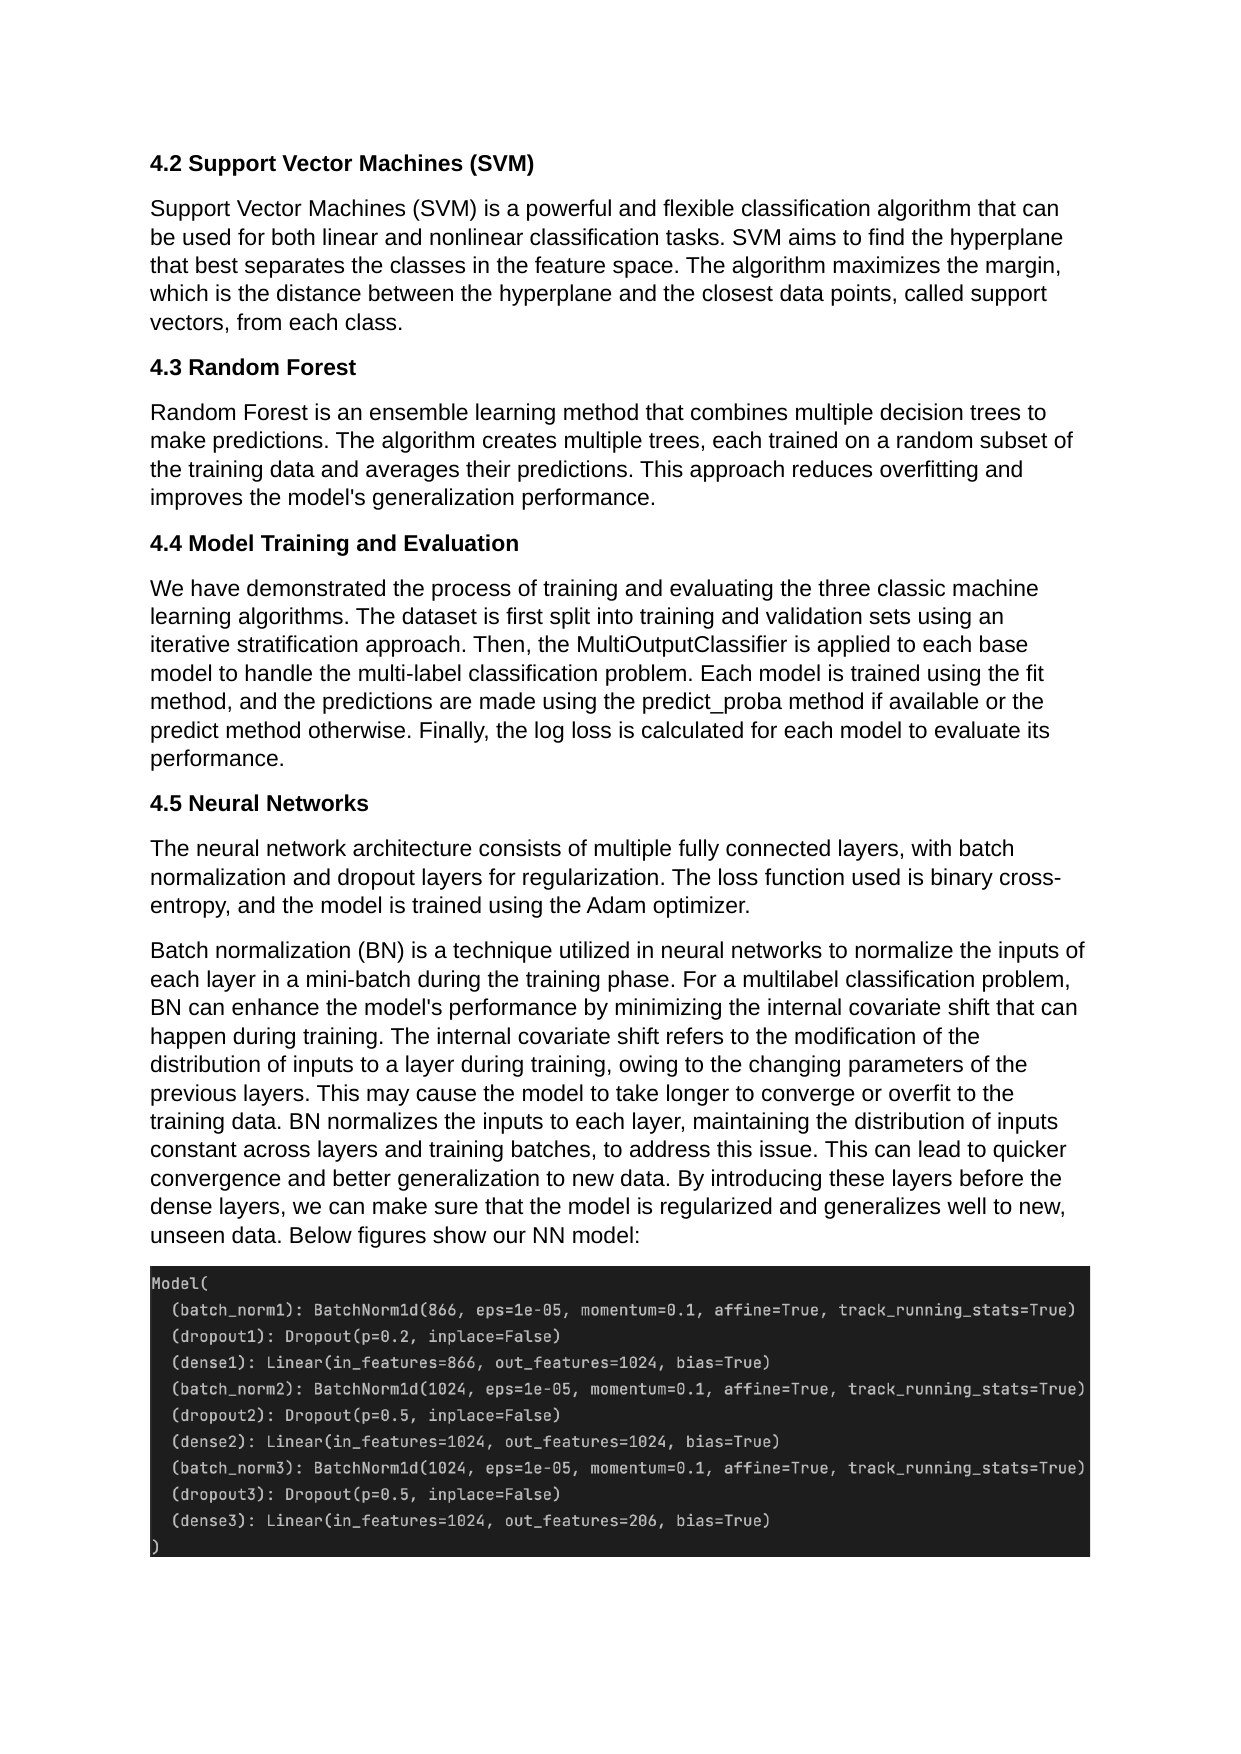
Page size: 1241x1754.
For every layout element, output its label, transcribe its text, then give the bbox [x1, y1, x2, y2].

picture [150, 842, 1091, 1132]
text Batch normalization (BN) is a technique utilized in neural networks to normalize the inputs of each layer in a mini-batch during the training phase. For a multilabel classification problem, BN can enhance the model's performance by minimizing the internal covariate shift that can happen during training. The internal covariate shift refers to the modification of the distribution of inputs to a layer during training, owing to the changing parameters of the previous layers. This may cause the model to take longer to converge or overfit to the training data. BN normalizes the inputs to each layer, maintaining the distribution of inputs constant across layers and training batches, to address this issue. This can lead to quicker convergence and better generalization to new data. By introducing these layers before the dense layers, we can make sure that the model is regularized and generalizes well to new, unseen data. Below figures show our NN model: [150, 513, 1090, 823]
text We have demonstrated the process of training and evaluating the three classic machine learning algorithms. The dataset is first split into training and validation sets using an iterative stratification approach. Then, the MultiOutputClassifier is applied to each base model to handle the multi-label classification problem. Each model is trained using the fit method, and the predictions are made using the predict_proba method if available or the predict method otherwise. Finally, the log loss is calculated for each model to evaluate its performance. [150, 150, 1090, 347]
text The neural network architecture consists of multiple fully connected layers, with batch normalization and dropout layers for regularization. The loss function used is binary cross-entropy, and the model is trained using the Adam optimizer. [150, 411, 1090, 494]
text 4.5 Neural Networks [150, 366, 1090, 392]
